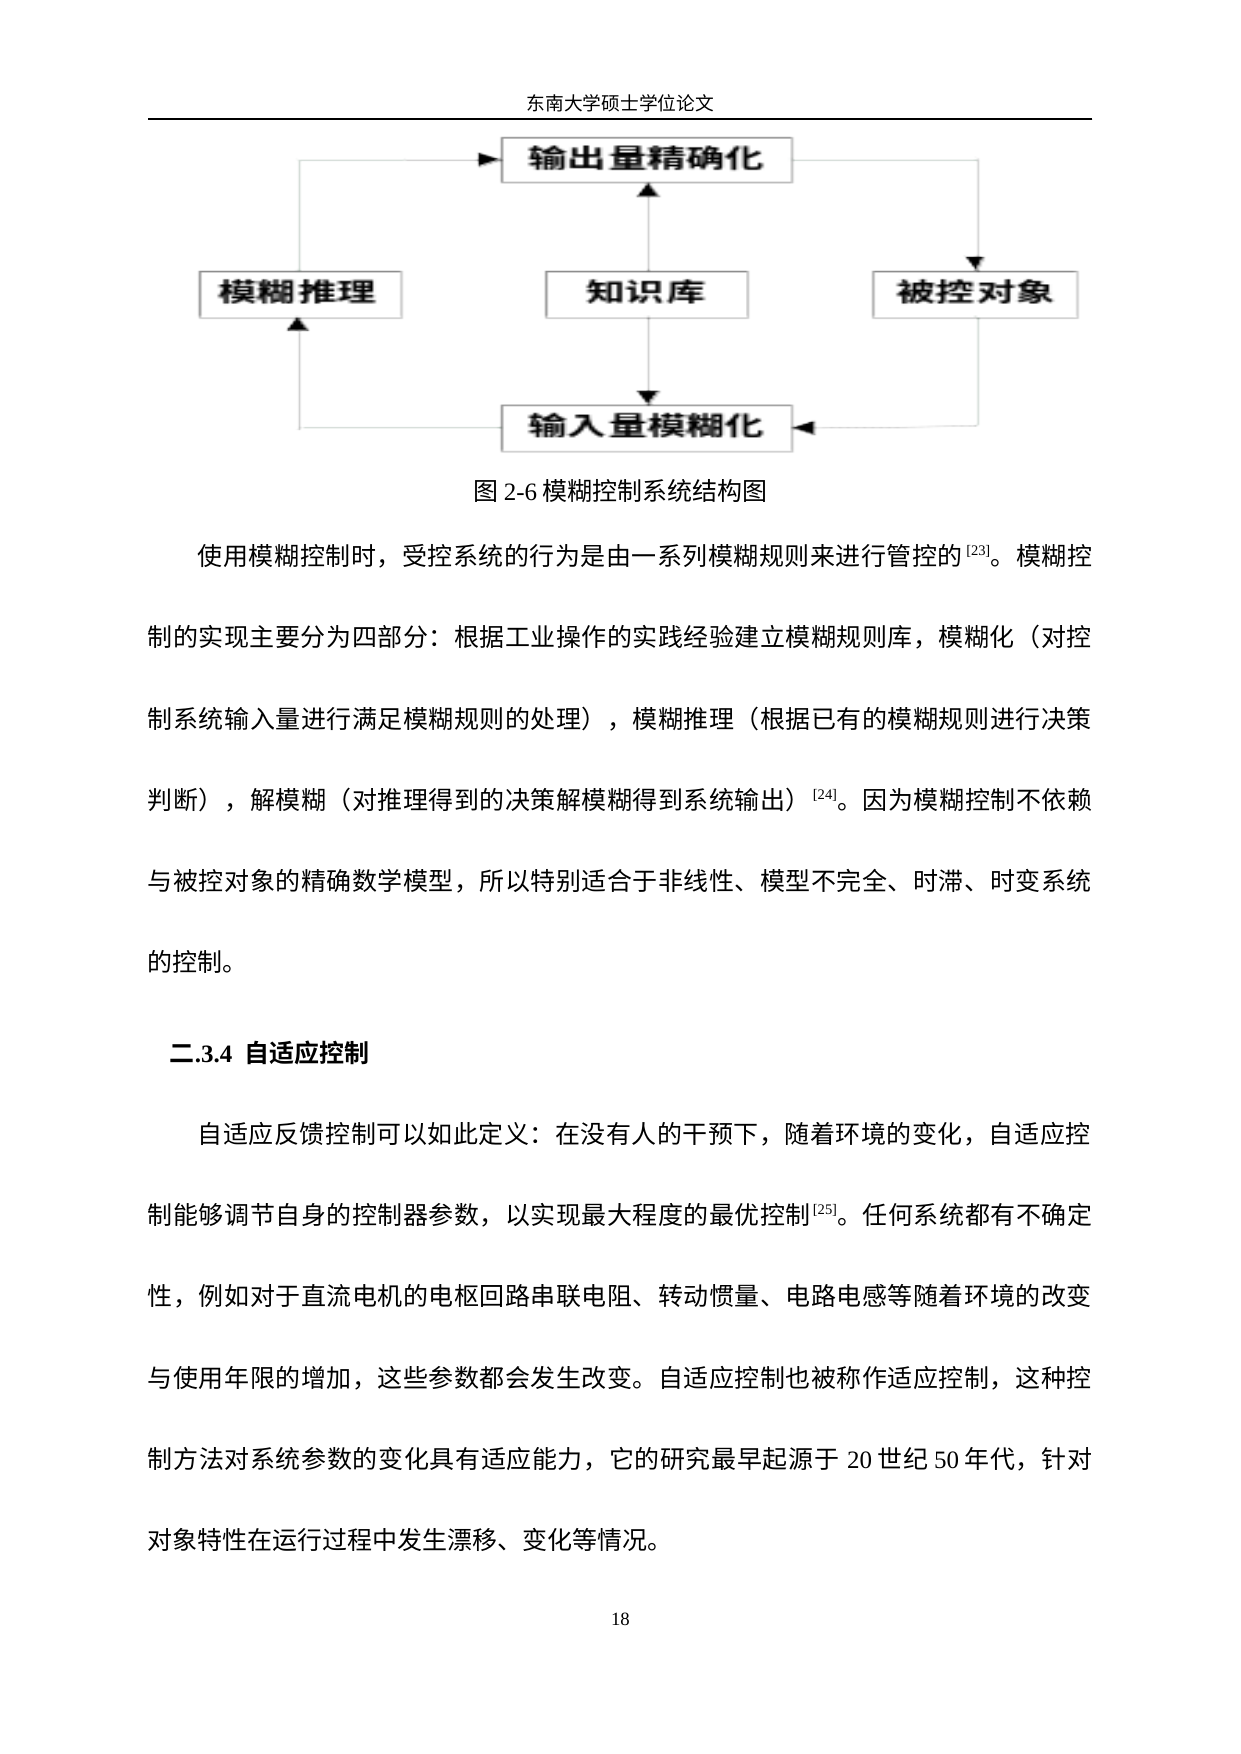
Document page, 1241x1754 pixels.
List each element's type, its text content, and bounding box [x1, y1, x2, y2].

text 图2-6模糊控制系统结构图 [148, 457, 1092, 522]
text 使用模糊控制时，受控系统的行为是由一系列模糊规则来进行管控的[23]。模糊控制的实现主要分为四部分：根据工业操作的实践经验建立模糊规则库，模糊化（对控制系统输入量进行满足模糊规则的处理），模糊推理（根据已有的模糊规则进行决策判断），解模糊（对推理得到的决策解模糊得到系统输出）[24]。因为模糊控制不依赖与被控对象的精确数学模型，所以特别适合于非线性、模型不完全、时滞、时变系统的控制。 [148, 522, 1092, 993]
text 自适应反馈控制可以如此定义：在没有人的干预下，随着环境的变化，自适应控制能够调节自身的控制器参数，以实现最大程度的最优控制[25]。任何系统都有不确定性，例如对于直流电机的电枢回路串联电阻、转动惯量、电路电感等随着环境的改变与使用年限的增加，这些参数都会发生改变。自适应控制也被称作适应控制，这种控制方法对系统参数的变化具有适应能力，它的研究最早起源于20世纪50年代，针对对象特性在运行过程中发生漂移、变化等情况。 [148, 1100, 1092, 1571]
subtitle 自适应控制 [169, 1019, 1071, 1084]
